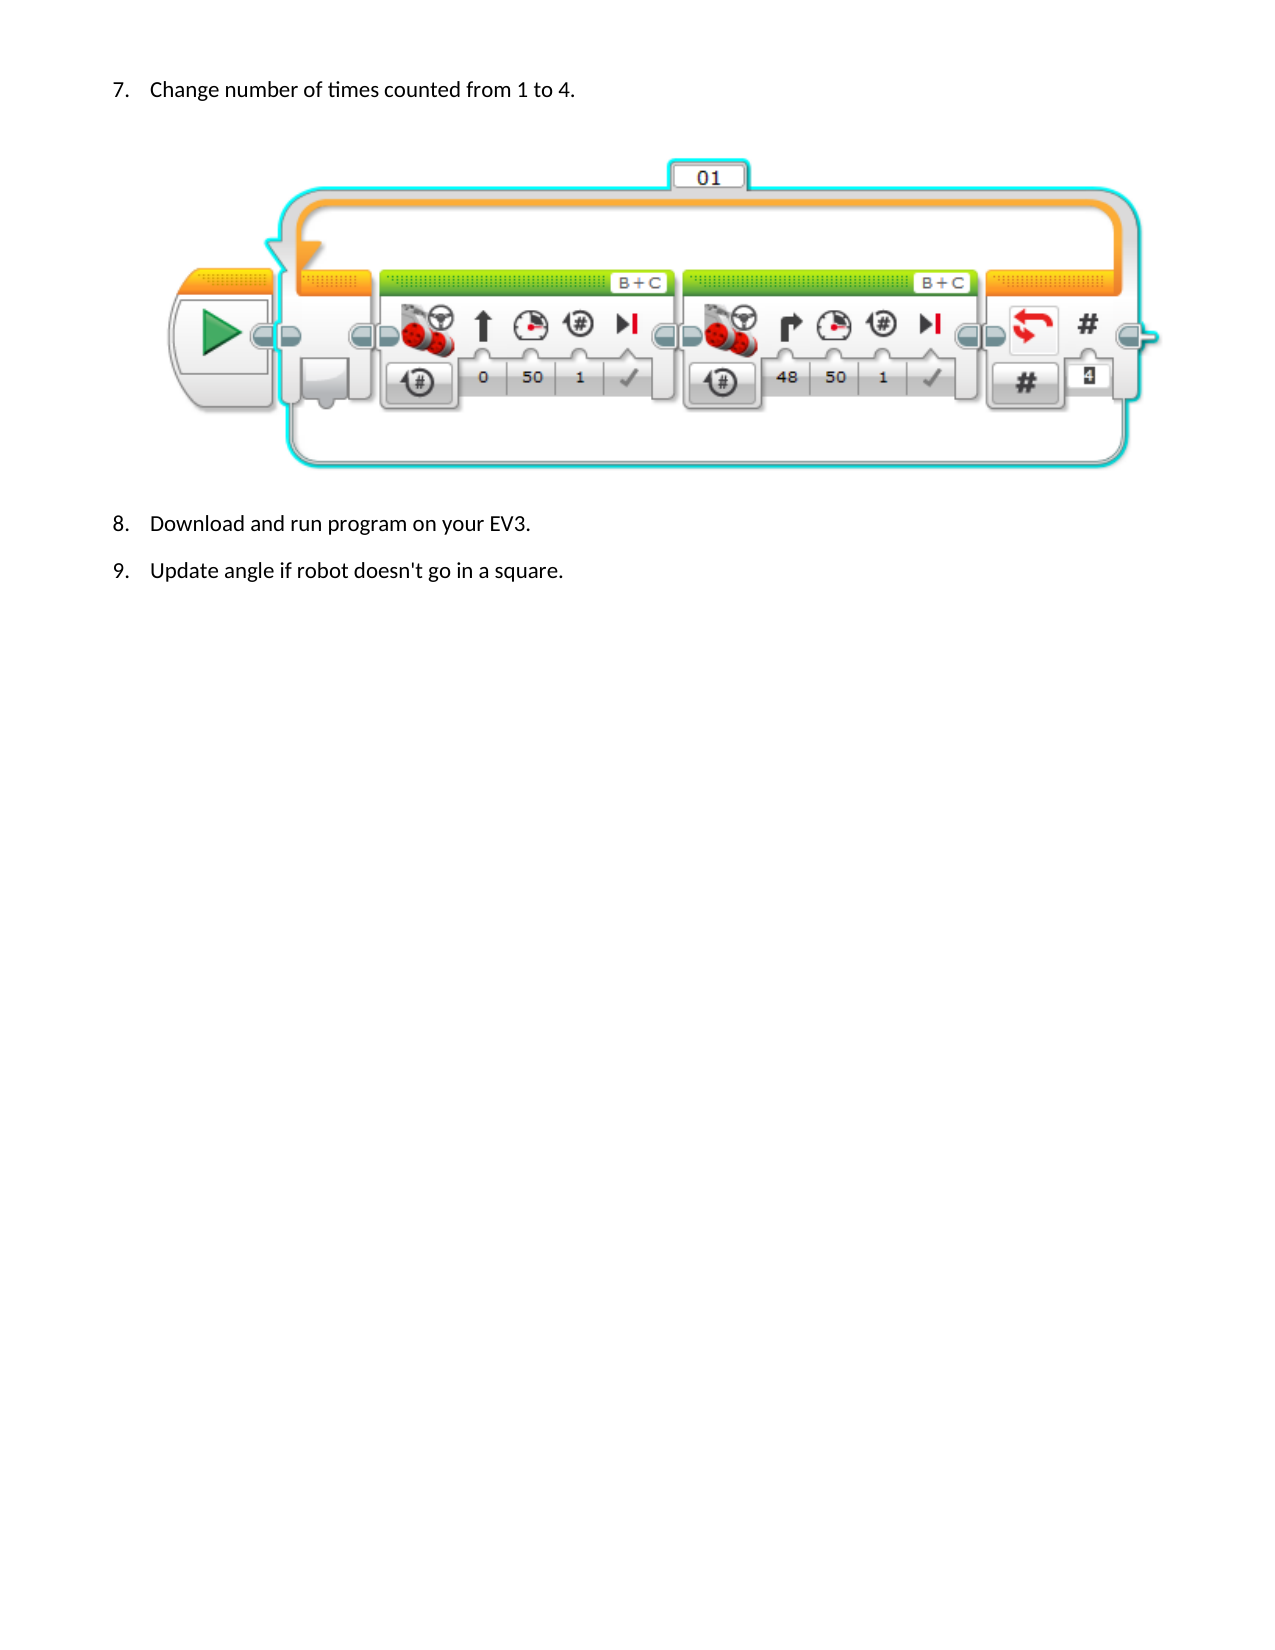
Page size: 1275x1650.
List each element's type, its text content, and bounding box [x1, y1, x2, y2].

list Download and run program on your EV3. [112, 509, 1200, 537]
picture [150, 135, 1175, 491]
list Update angle if robot doesn't go in a square. [112, 556, 1200, 584]
